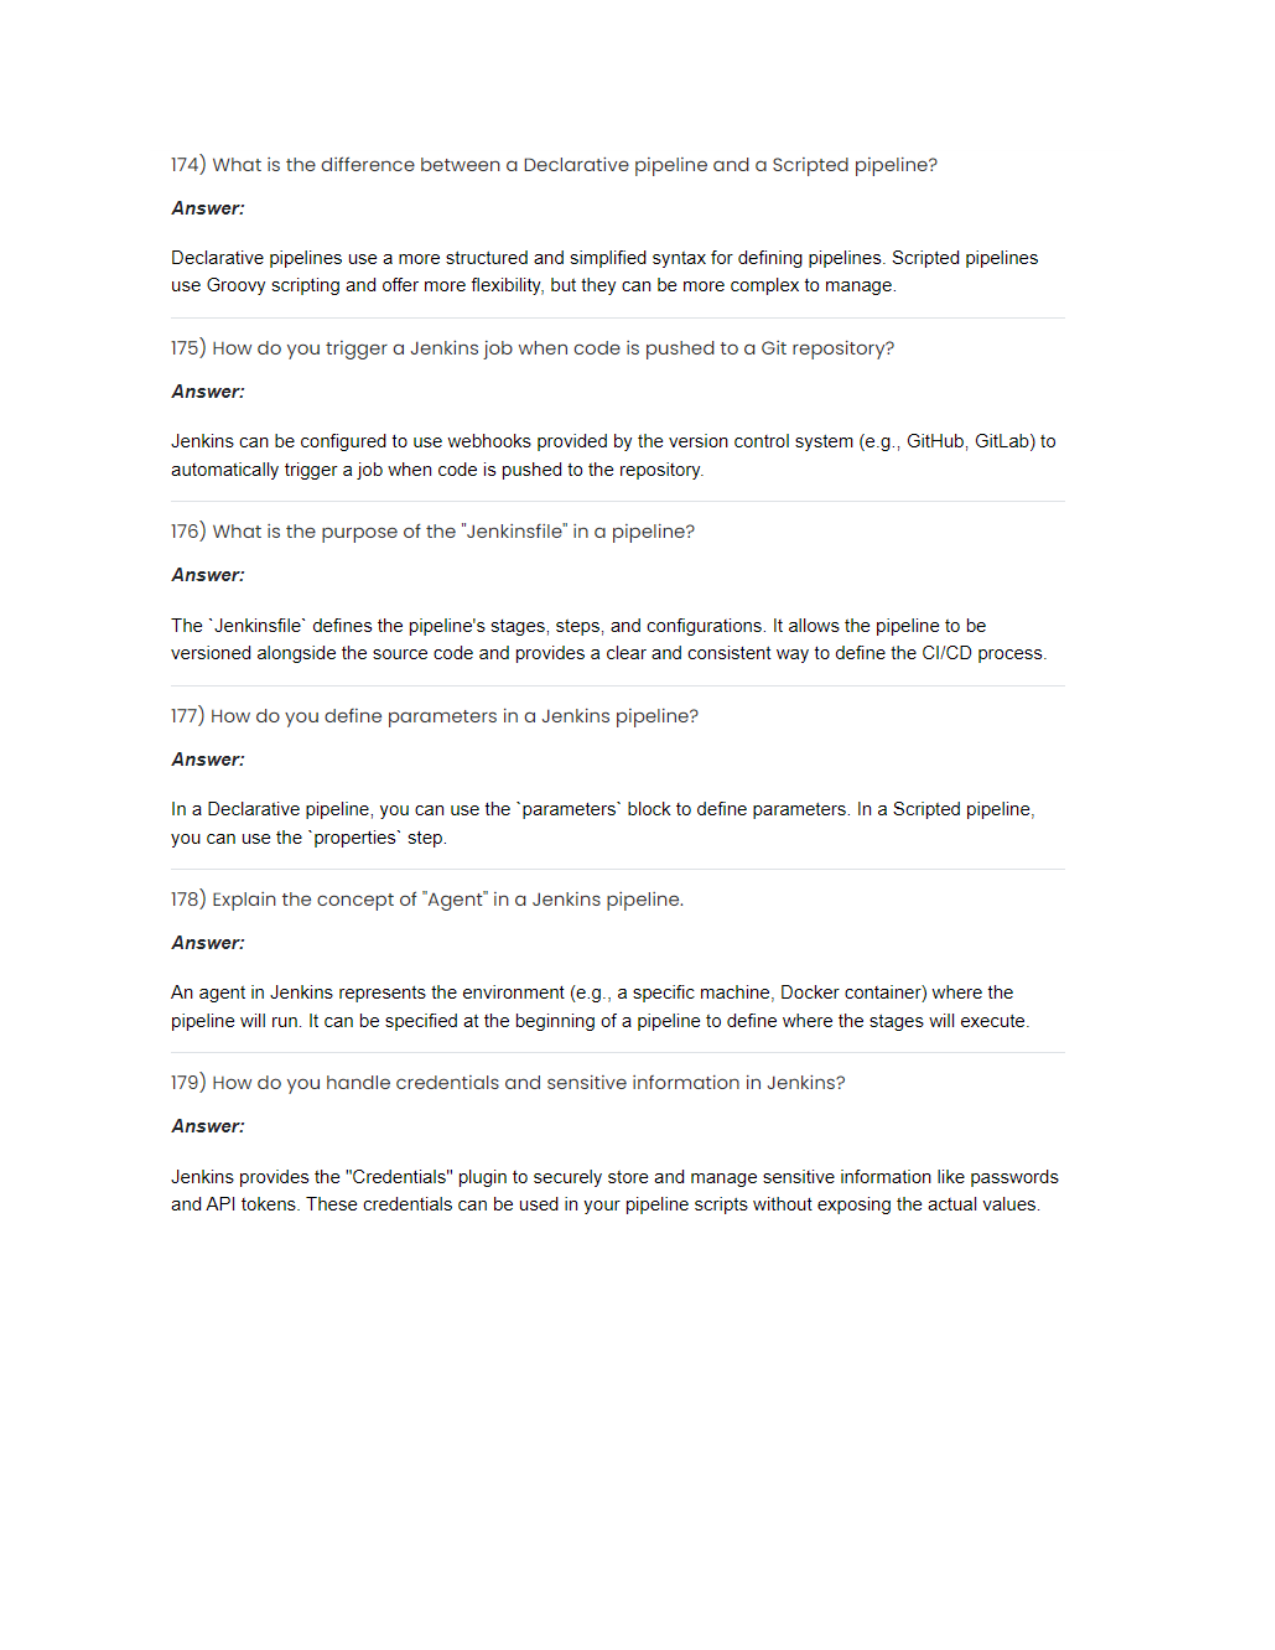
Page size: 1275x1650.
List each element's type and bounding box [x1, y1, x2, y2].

picture [150, 150, 1125, 1223]
